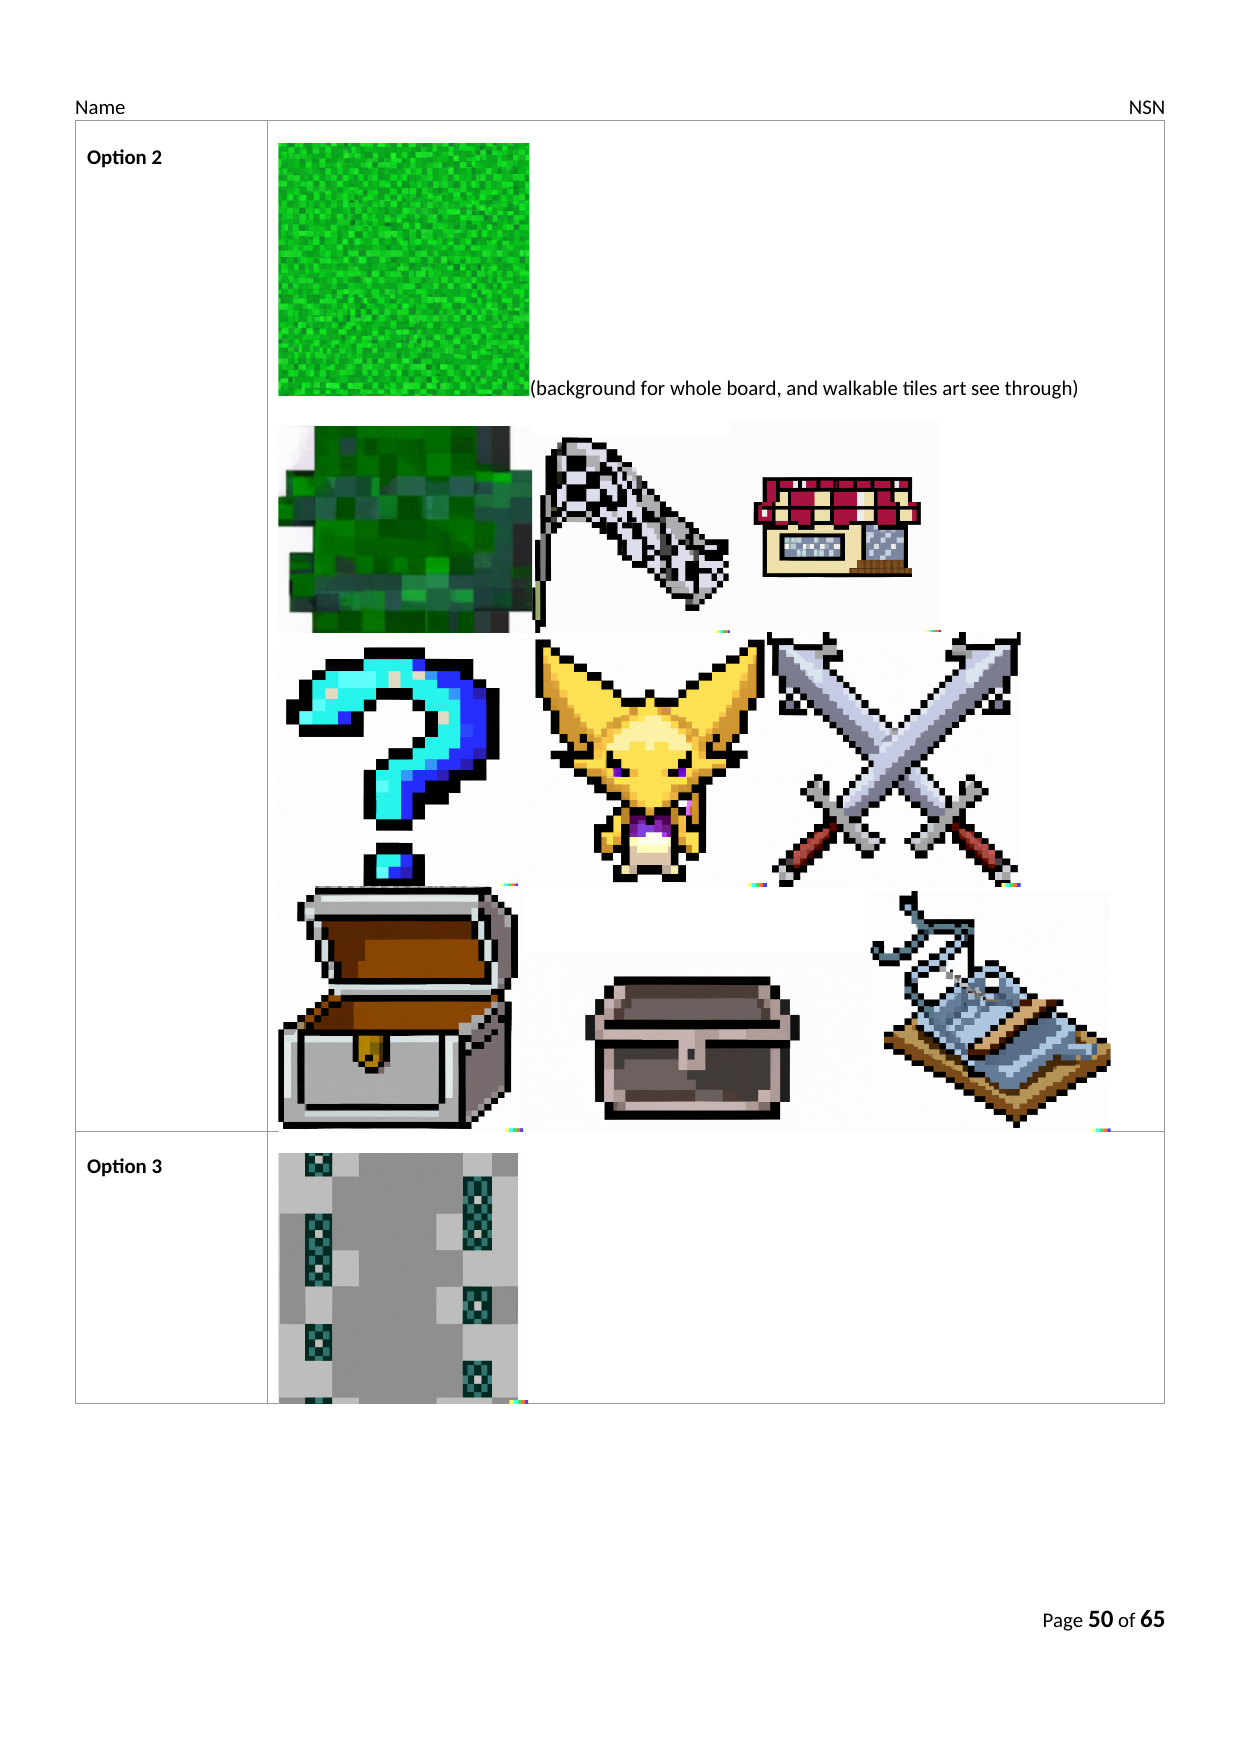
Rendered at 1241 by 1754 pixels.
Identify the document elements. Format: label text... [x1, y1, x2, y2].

picture [278, 421, 1111, 1132]
table_cell Option 2 [76, 121, 267, 1131]
table_cell (background for whole board, and walkable tiles art see through) [268, 121, 1164, 1131]
picture [278, 143, 530, 396]
table_cell Option 3 [76, 1132, 267, 1403]
table_cell [268, 1132, 1164, 1403]
picture [278, 1153, 529, 1404]
